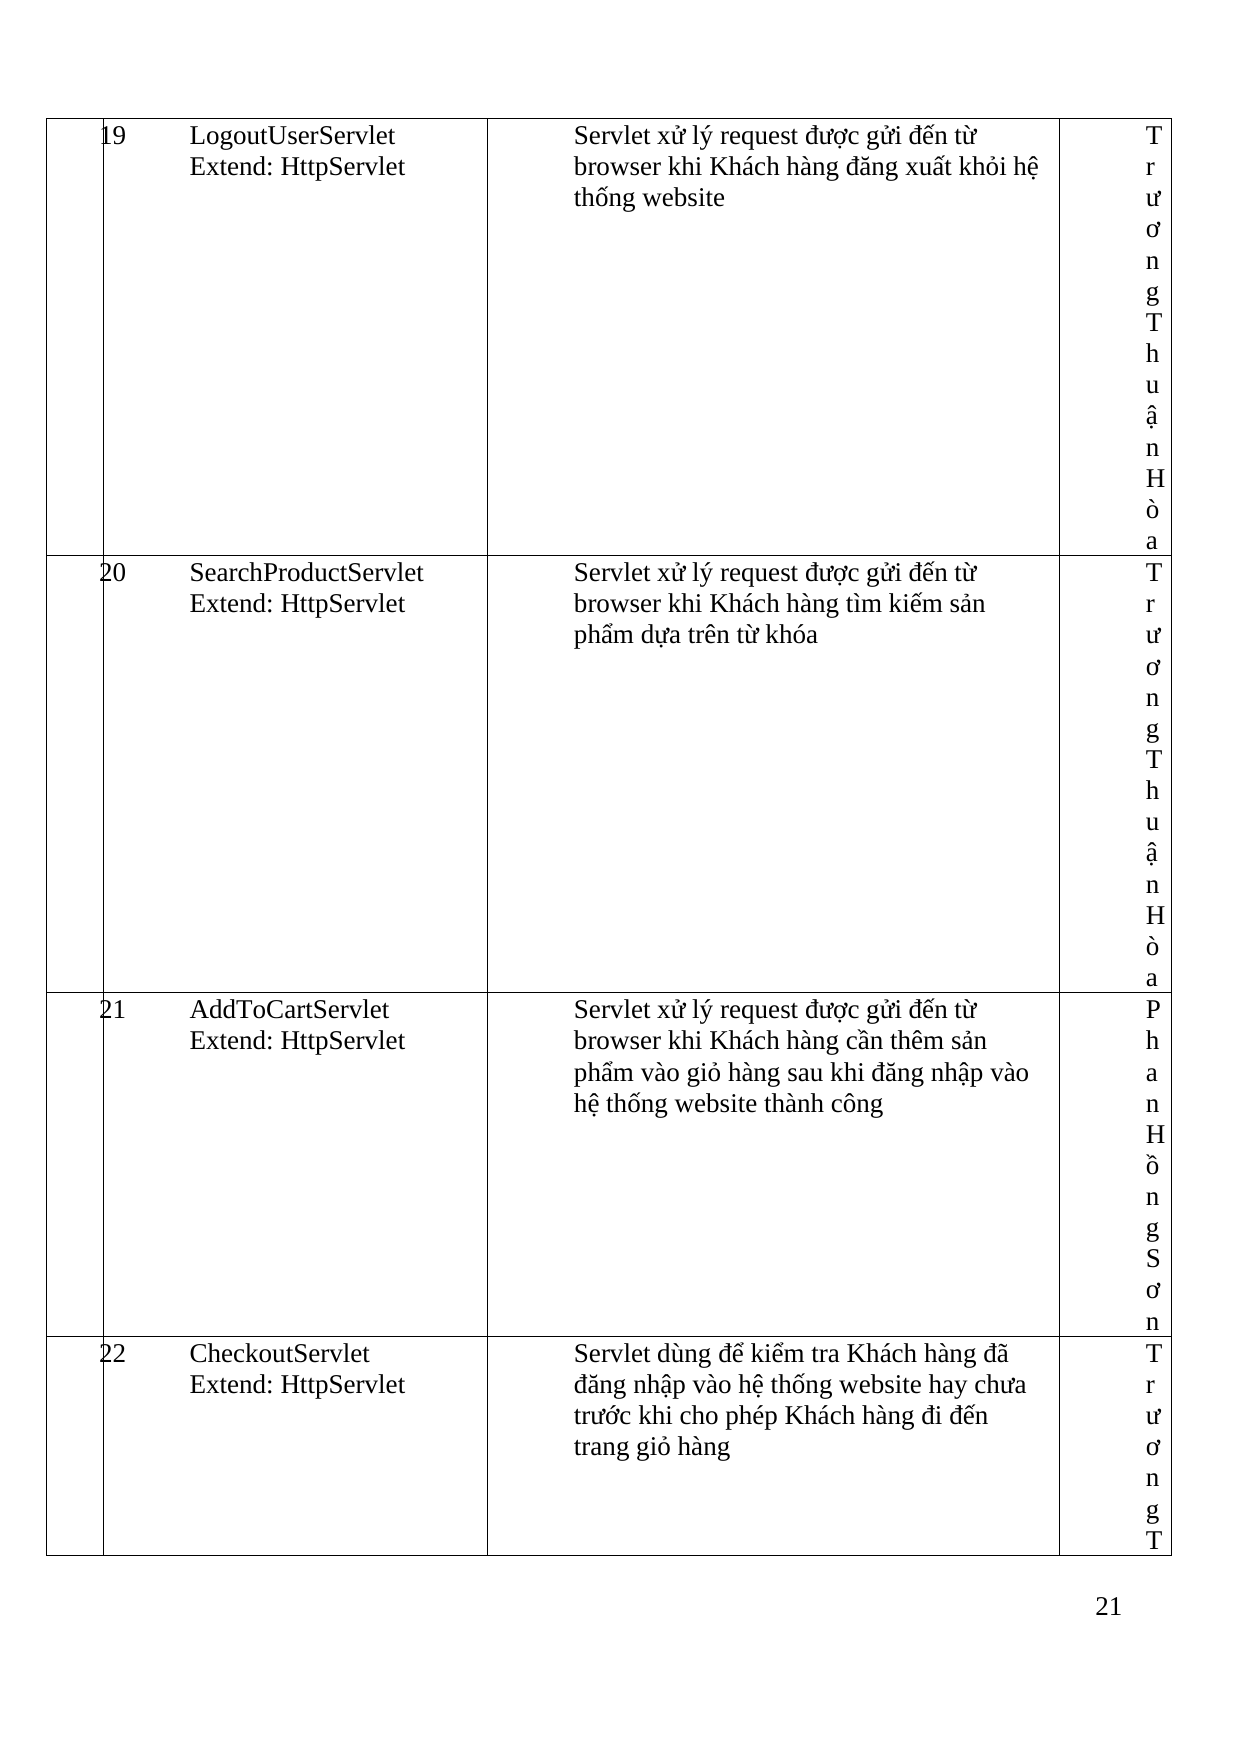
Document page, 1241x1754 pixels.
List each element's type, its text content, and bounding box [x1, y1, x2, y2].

table_cell SearchProductServlet Extend: HttpServlet [104, 556, 487, 992]
table_cell Phan Hồng Sơn [1060, 993, 1171, 1336]
table_cell 19 [47, 119, 103, 555]
table_cell LogoutUserServlet Extend: HttpServlet [104, 119, 487, 555]
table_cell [104, 1337, 487, 1555]
table_cell Trương Thuận Hòa [1060, 119, 1171, 555]
table_cell Servlet xử lý request được gửi đến từ browser khi Khách hàng tìm kiếm sản phẩm dựa trên từ khóa [488, 556, 1059, 992]
table_cell Trương Thuận Hòa [1060, 556, 1171, 992]
table_cell Servlet xử lý request được gửi đến từ browser khi Khách hàng đăng xuất khỏi hệ thống website [488, 119, 1059, 555]
table_cell 20 [47, 556, 103, 992]
table_cell 21 [47, 993, 103, 1336]
table_cell Servlet xử lý request được gửi đến từ browser khi Khách hàng cần thêm sản phẩm vào giỏ hàng sau khi đăng nhập vào hệ thống website thành công [488, 993, 1059, 1336]
table_cell AddToCartServlet Extend: HttpServlet [104, 993, 487, 1336]
table_cell 22 [47, 1337, 103, 1555]
table_cell Trương Thuận Hòa [1060, 1337, 1171, 1555]
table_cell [488, 1337, 1059, 1555]
